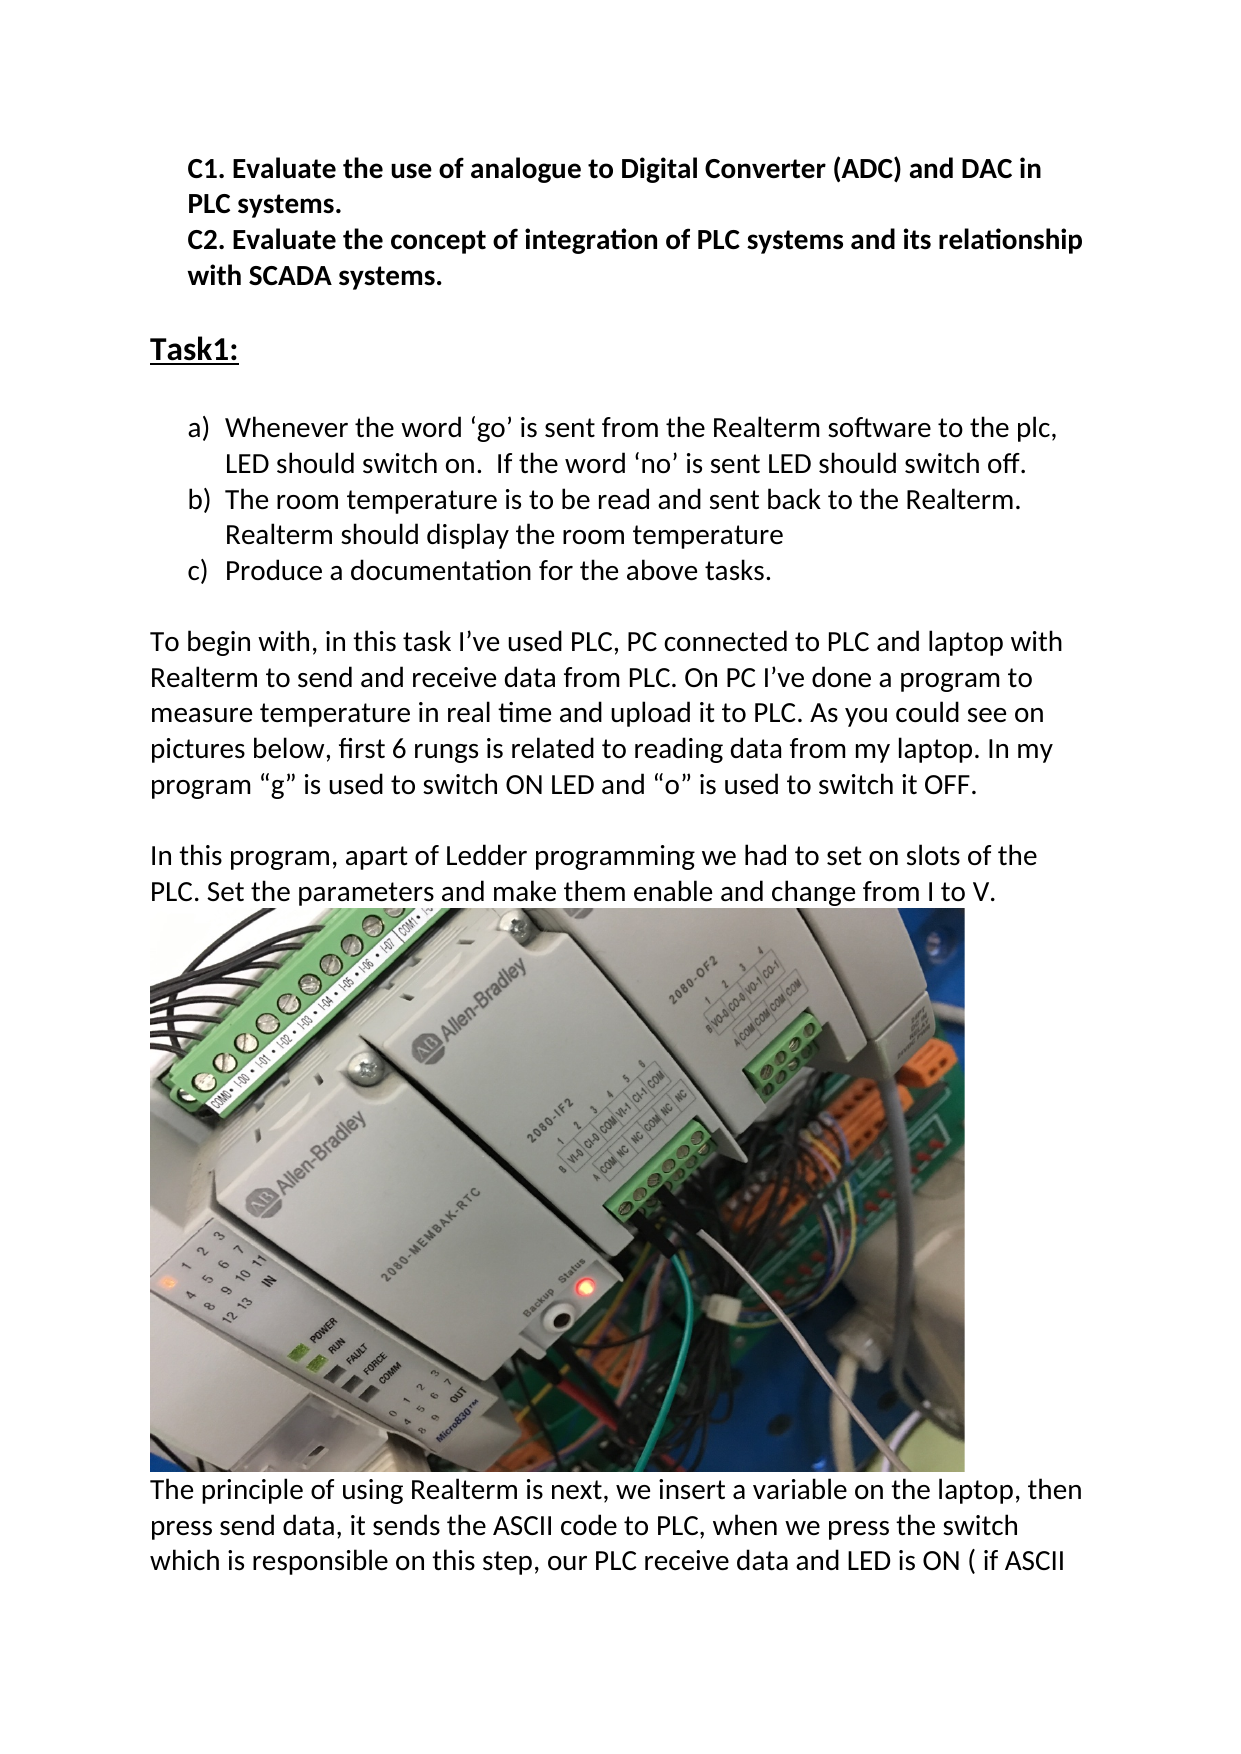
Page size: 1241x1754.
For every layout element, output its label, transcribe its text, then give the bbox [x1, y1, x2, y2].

text To begin with, in this task I’ve used PLC, PC connected to PLC and laptop with Realterm to send and receive data from PLC. On PC I’ve done a program to measure temperature in real time and upload it to PLC. As you could see on pictures below, first 6 rungs is related to reading data from my laptop. In my program “g” is used to switch ON LED and “o” is used to switch it OFF. [150, 623, 1090, 801]
text In this program, apart of Ledder programming we had to set on slots of the PLC. Set the parameters and make them enable and change from I to V. [150, 837, 1090, 908]
picture [150, 908, 965, 1472]
text Task1: [150, 328, 1090, 369]
text C1. Evaluate the use of analogue to Digital Converter (ADC) and DAC in PLC systems. [187, 150, 1090, 221]
text C2. Evaluate the concept of integration of PLC systems and its relationship with SCADA systems. [187, 221, 1090, 292]
list Whenever the word ‘go’ is sent from the Realterm software to the plc, LED should switch on. If the word ‘no’ is sent LED should switch off. [187, 409, 1090, 481]
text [150, 1471, 1090, 1578]
list Produce a documentation for the above tasks. [187, 552, 1090, 588]
list The room temperature is to be read and sent back to the Realterm. Realterm should display the room temperature [187, 481, 1090, 552]
